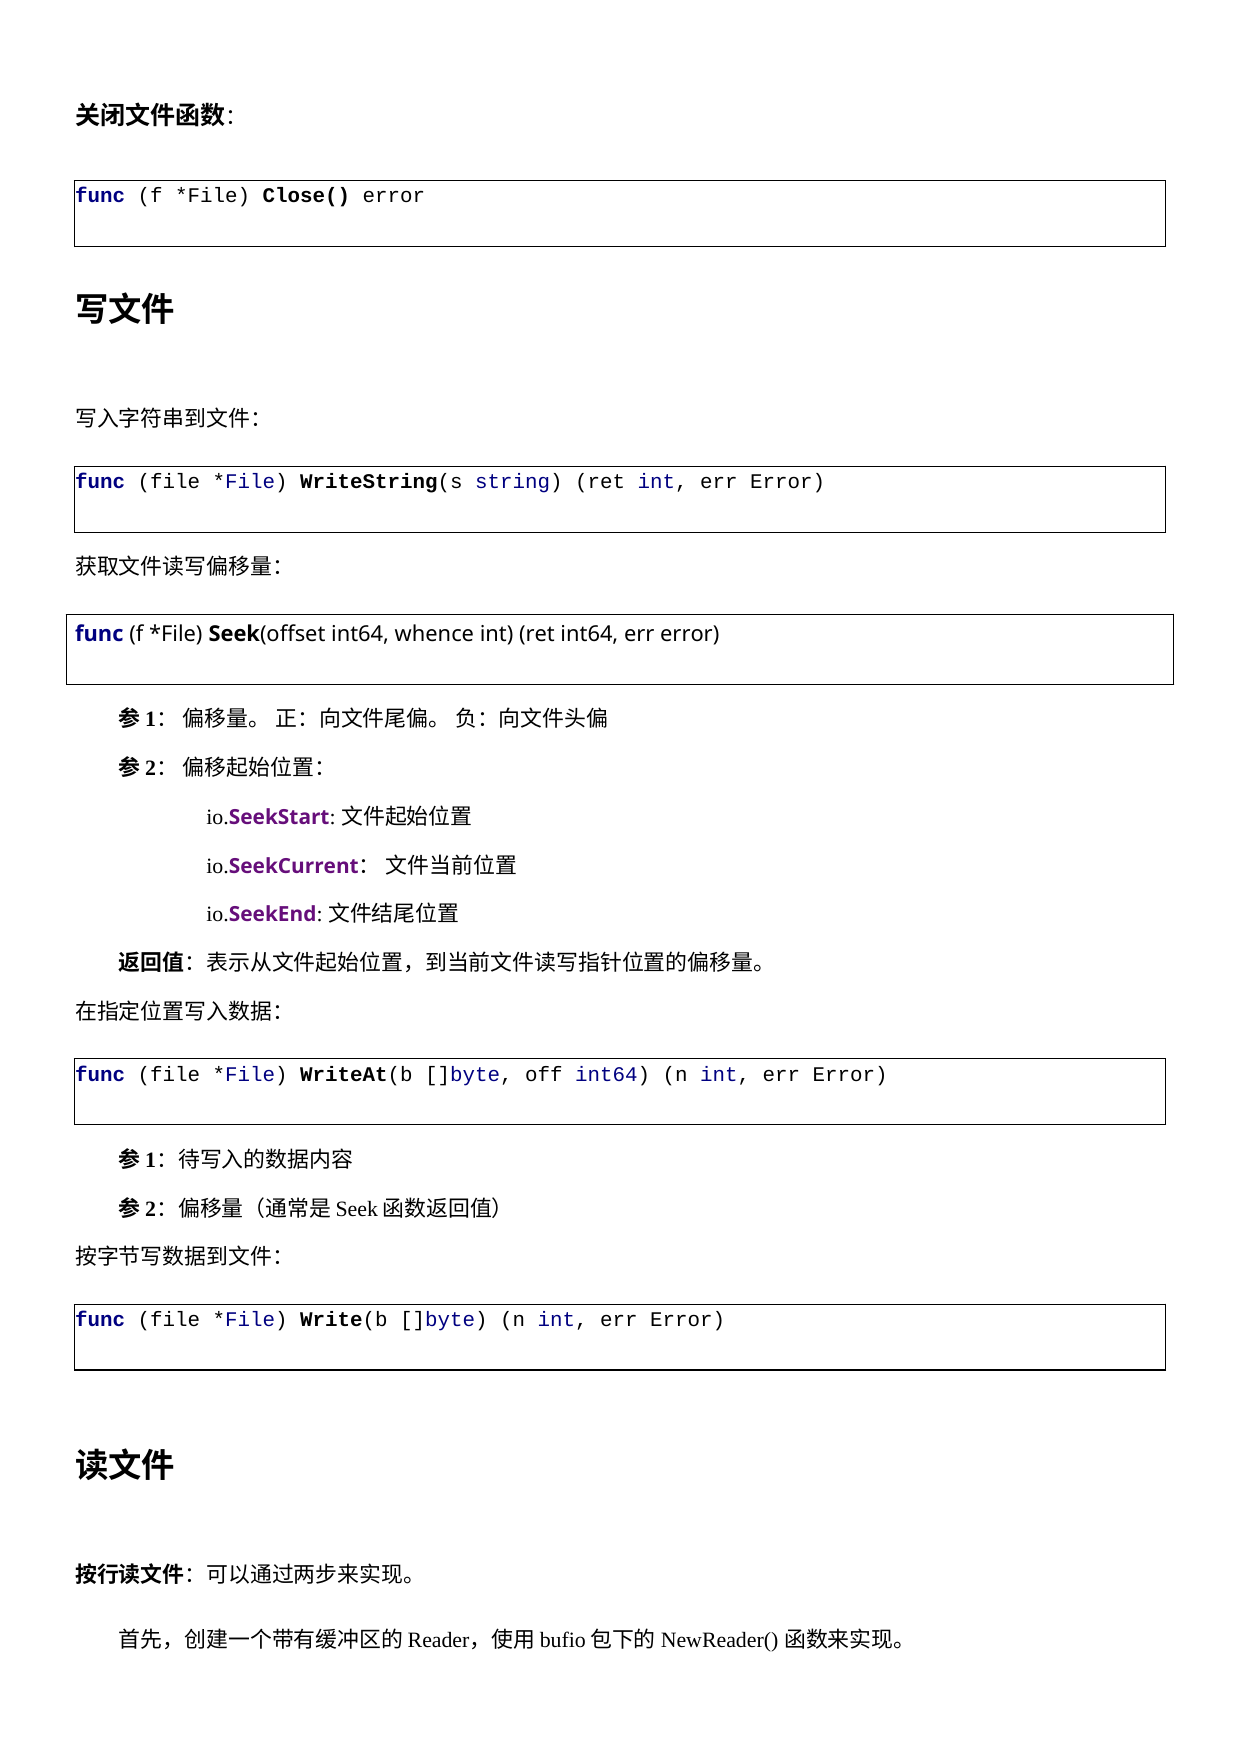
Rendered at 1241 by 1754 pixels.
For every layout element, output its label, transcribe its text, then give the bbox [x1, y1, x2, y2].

text io.SeekEnd: 文件结尾位置 [75, 896, 1165, 928]
subtitle 读文件 [75, 1430, 1165, 1495]
text 关闭文件函数： [75, 81, 1165, 146]
text 在指定位置写入数据： [75, 993, 1165, 1026]
text 写入字符串到文件： [75, 401, 1165, 433]
text func (file *File) WriteAt(b []byte, off int64) (n int, err Error) [75, 1059, 1165, 1092]
text func (file *File) Write(b []byte) (n int, err Error) [75, 1305, 1165, 1337]
text 按字节写数据到文件： [75, 1239, 1165, 1271]
text io.SeekCurrent： 文件当前位置 [75, 847, 1165, 880]
text 获取文件读写偏移量： [75, 549, 1165, 581]
text 参1：待写入的数据内容 [75, 1141, 1165, 1174]
text 返回值：表示从文件起始位置，到当前文件读写指针位置的偏移量。 [75, 945, 1165, 977]
text 按行读文件：可以通过两步来实现。 [75, 1557, 1165, 1589]
text func (f *File) Seek(offset int64, whence int) (ret int64, err error) [67, 615, 1173, 646]
text 参2： 偏移起始位置： [75, 750, 1165, 782]
text 参2：偏移量（通常是Seek函数返回值） [75, 1190, 1165, 1223]
subtitle 写文件 [75, 274, 1165, 339]
text func (f *File) Close() error [75, 181, 1165, 214]
text io.SeekStart: 文件起始位置 [75, 798, 1165, 831]
text 首先，创建一个带有缓冲区的Reader，使用bufio包下的 NewReader() 函数来实现。 [75, 1622, 1165, 1654]
text func (file *File) WriteString(s string) (ret int, err Error) [75, 467, 1165, 499]
text 参1： 偏移量。 正：向文件尾偏。 负：向文件头偏 [75, 701, 1165, 733]
